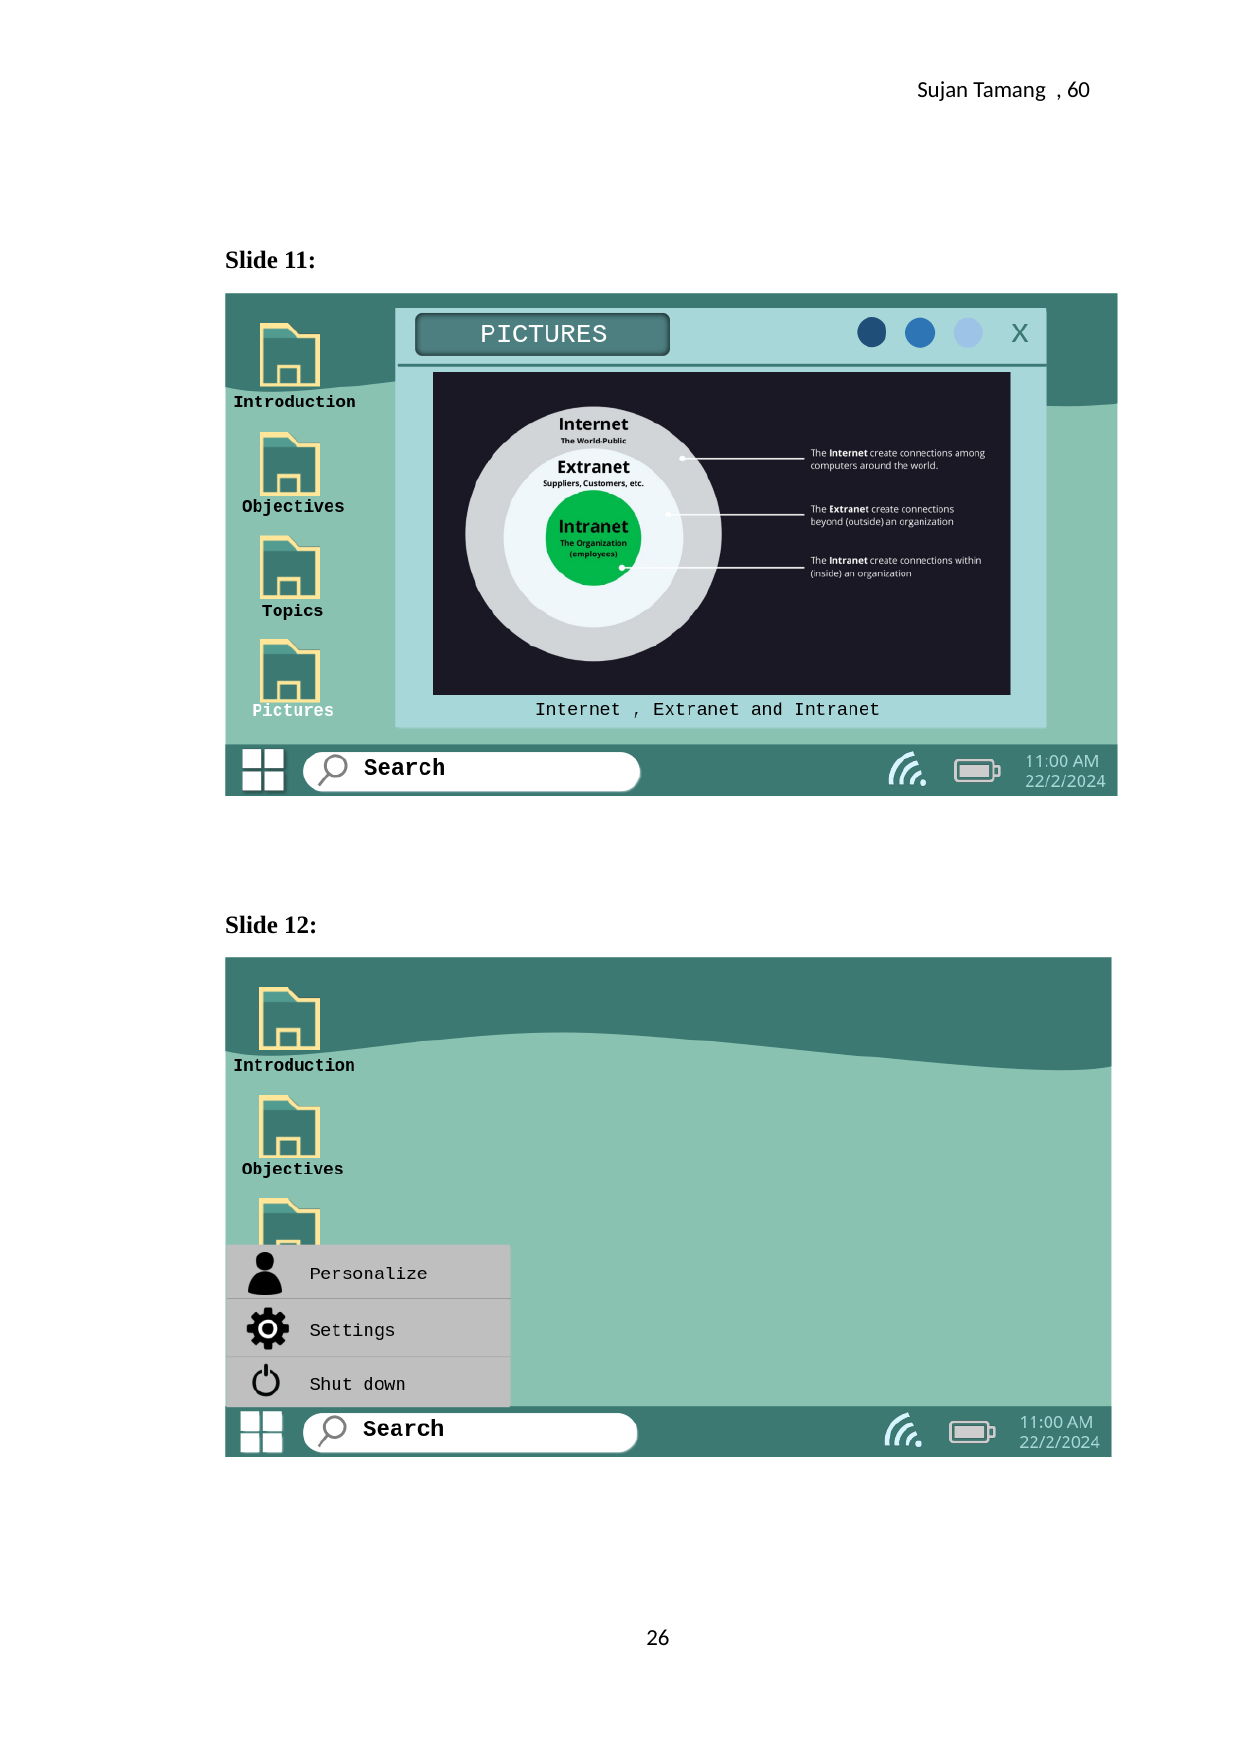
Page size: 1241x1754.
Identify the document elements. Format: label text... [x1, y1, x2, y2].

picture [225, 957, 1112, 1457]
picture [225, 293, 1118, 796]
text Slide 11: [225, 245, 1090, 274]
text Slide 12: [225, 910, 1090, 938]
